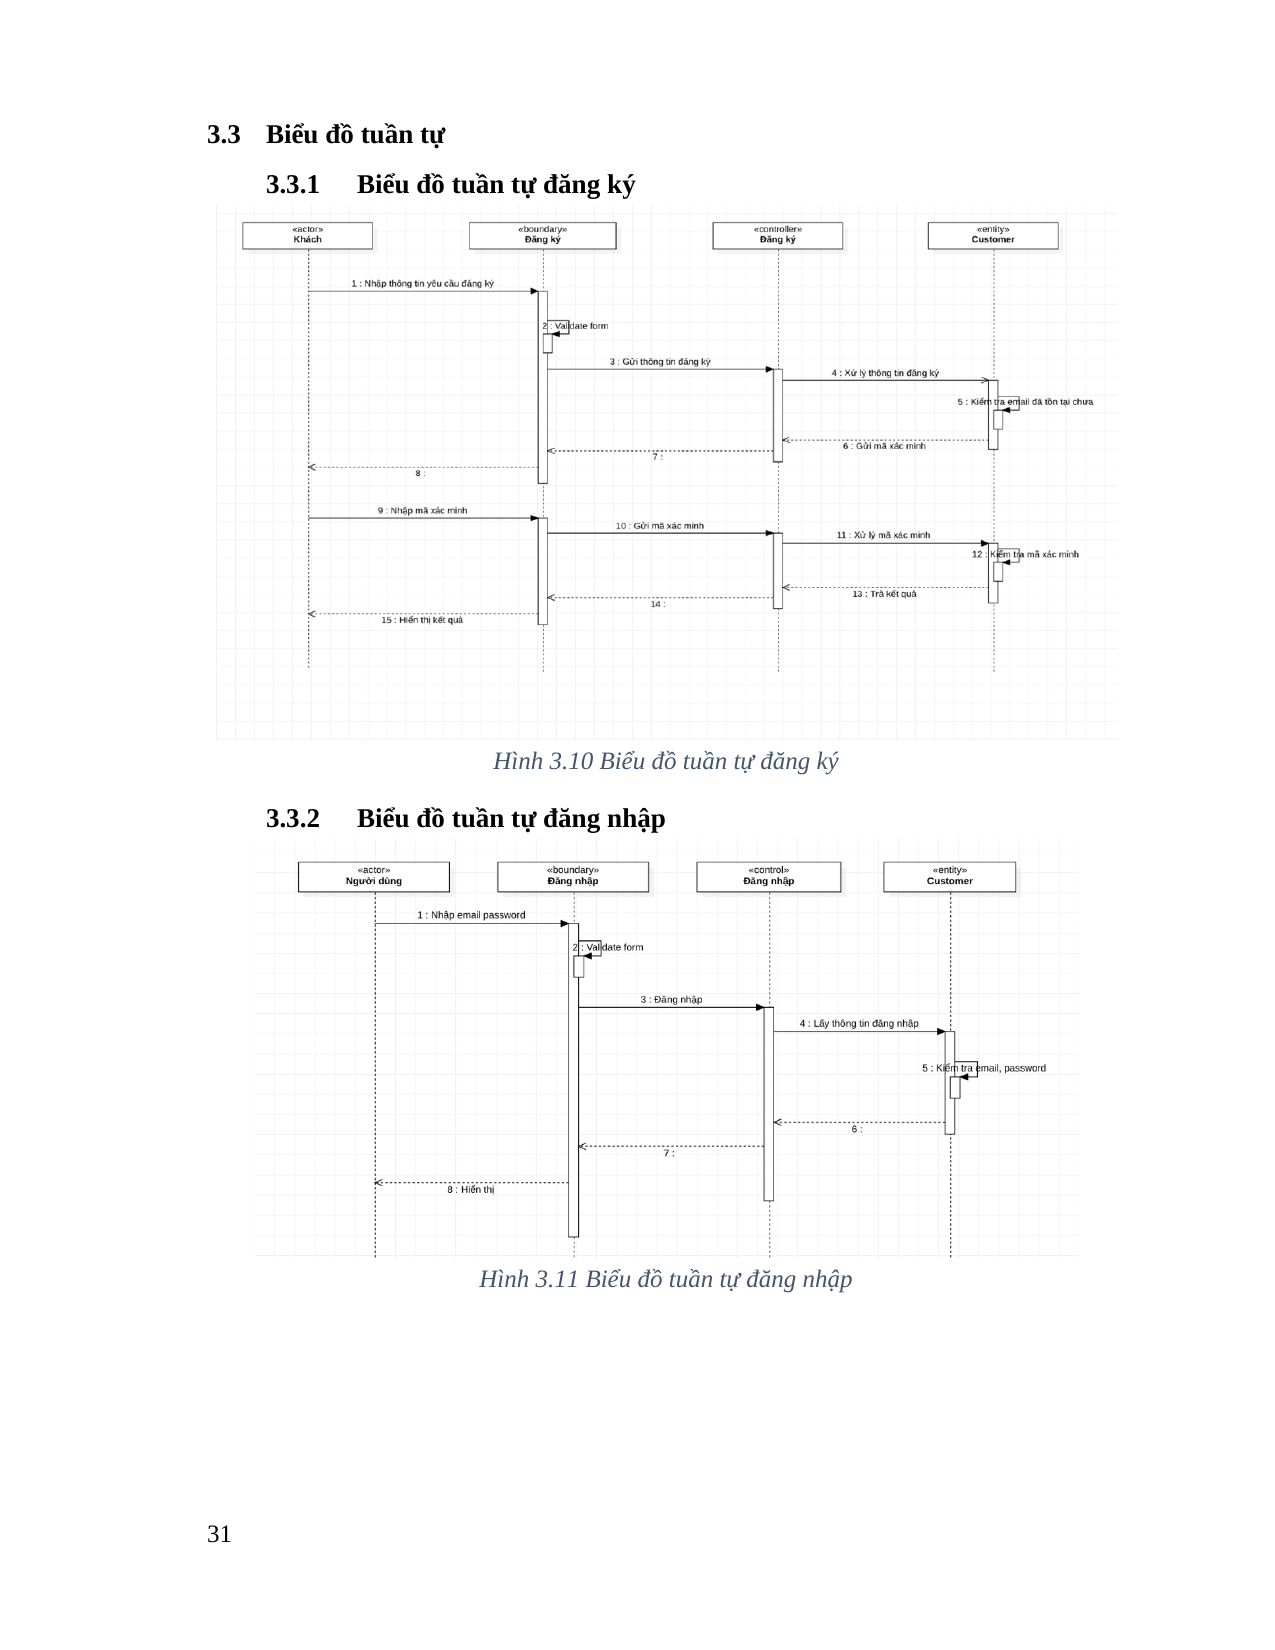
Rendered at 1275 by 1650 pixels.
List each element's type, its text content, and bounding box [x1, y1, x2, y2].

picture [216, 205, 1118, 741]
subtitle Biểu đồ tuần tự [207, 118, 1127, 149]
subtitle Biểu đồ tuần tự đăng ký [266, 168, 1127, 199]
picture [254, 838, 1080, 1259]
subtitle Biểu đồ tuần tự đăng nhập [266, 802, 1127, 833]
